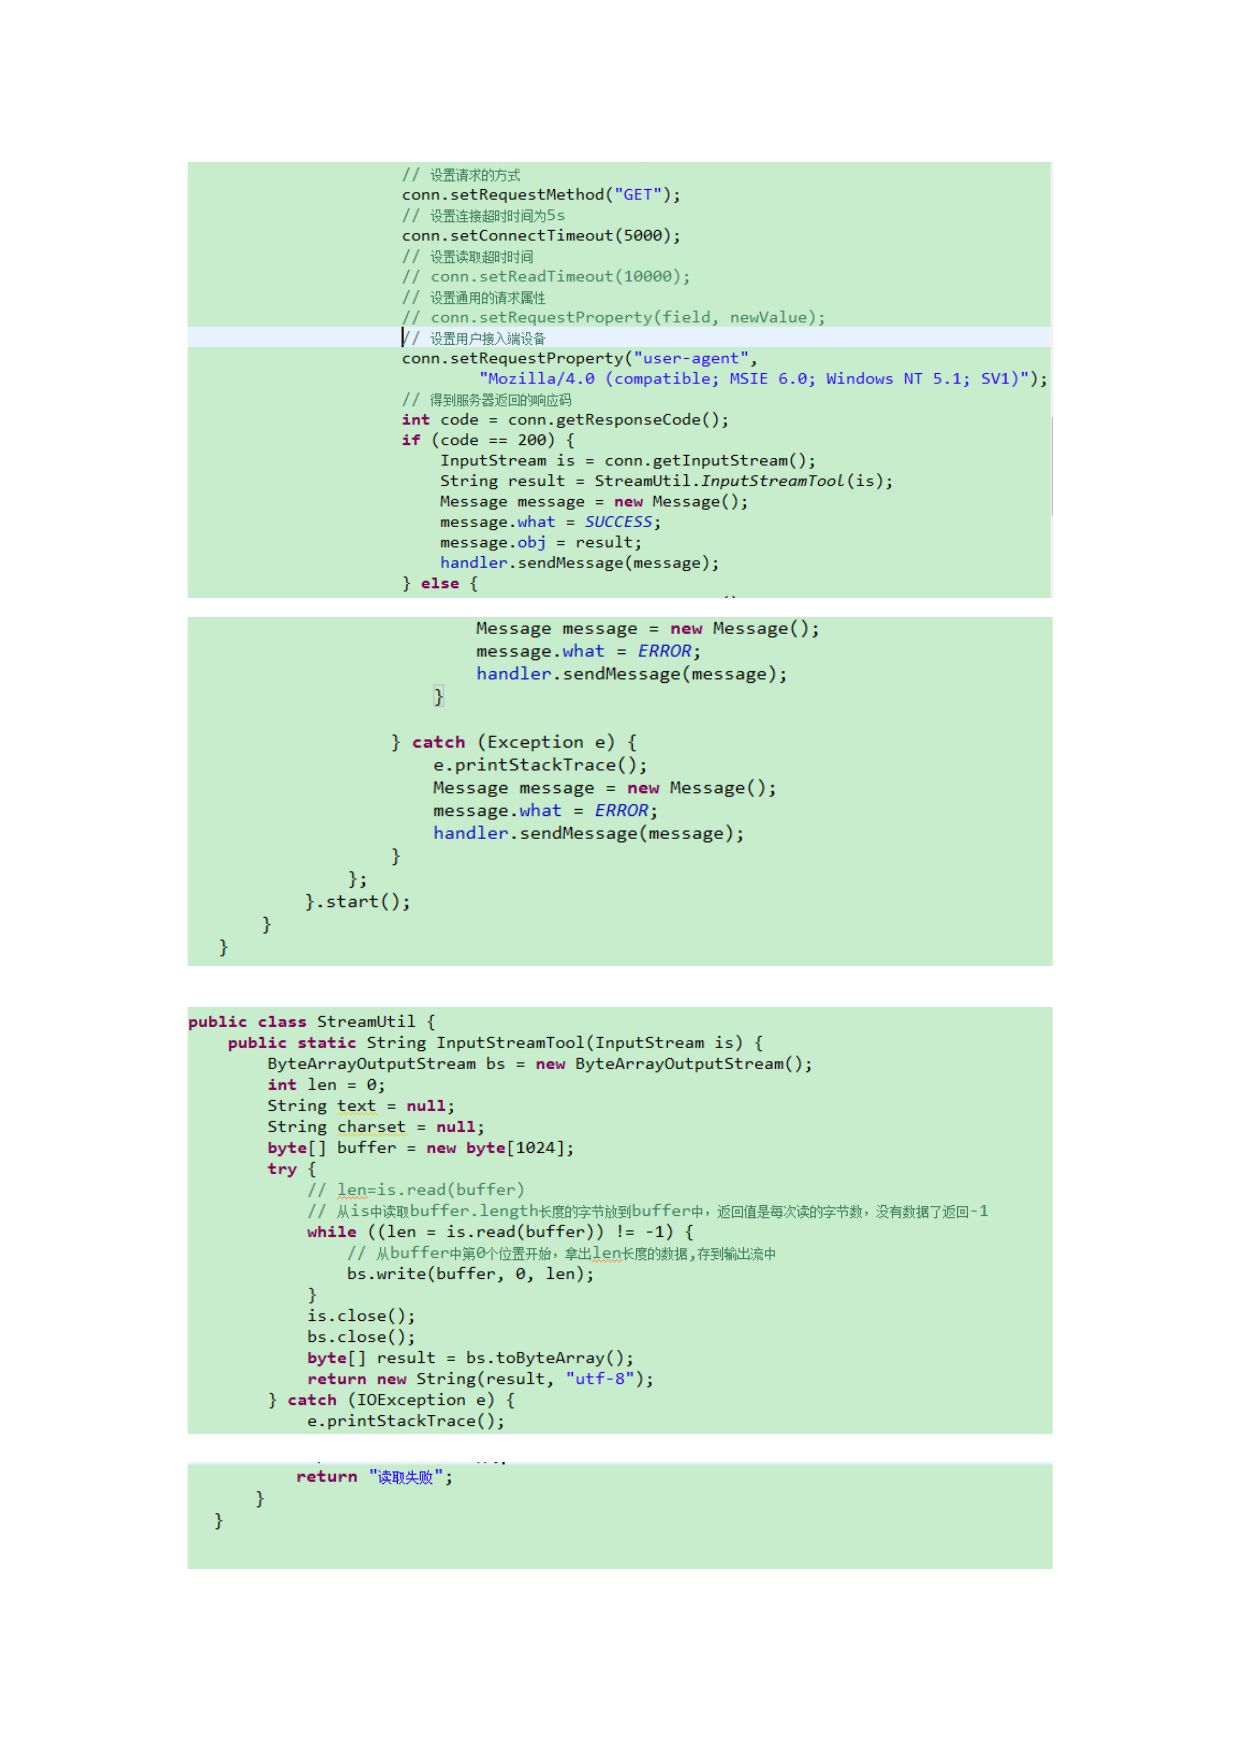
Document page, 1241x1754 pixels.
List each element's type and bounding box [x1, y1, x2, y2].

picture [187, 617, 1053, 966]
picture [187, 162, 1053, 598]
picture [187, 1462, 1053, 1569]
picture [187, 1007, 1053, 1435]
